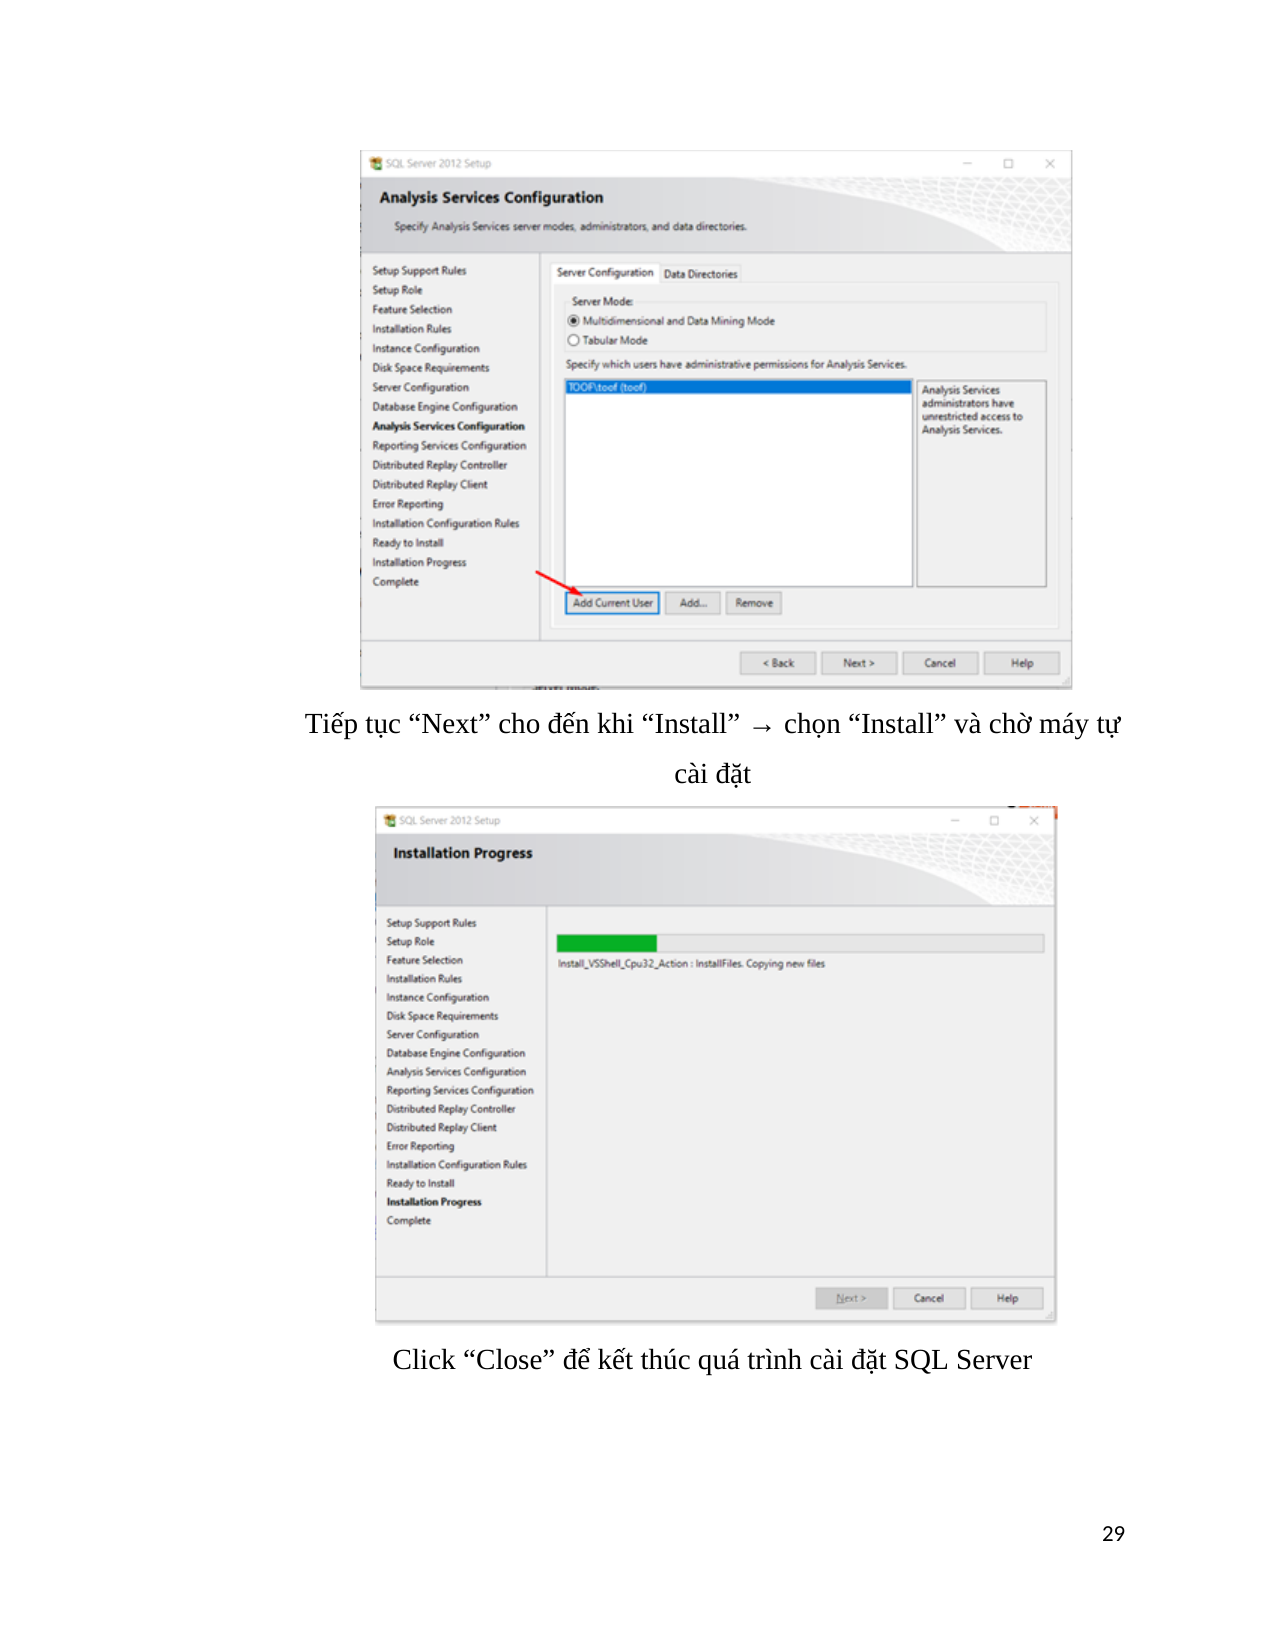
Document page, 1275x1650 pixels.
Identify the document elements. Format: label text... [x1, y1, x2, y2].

text Tiếp tục “Next” cho đến khi “Install” → chọn “Install” và chờ máy tự cài đặt [300, 706, 1125, 790]
picture [360, 150, 1073, 690]
text Click “Close” để kết thúc quá trình cài đặt SQL Server [300, 1342, 1125, 1375]
picture [375, 806, 1058, 1326]
